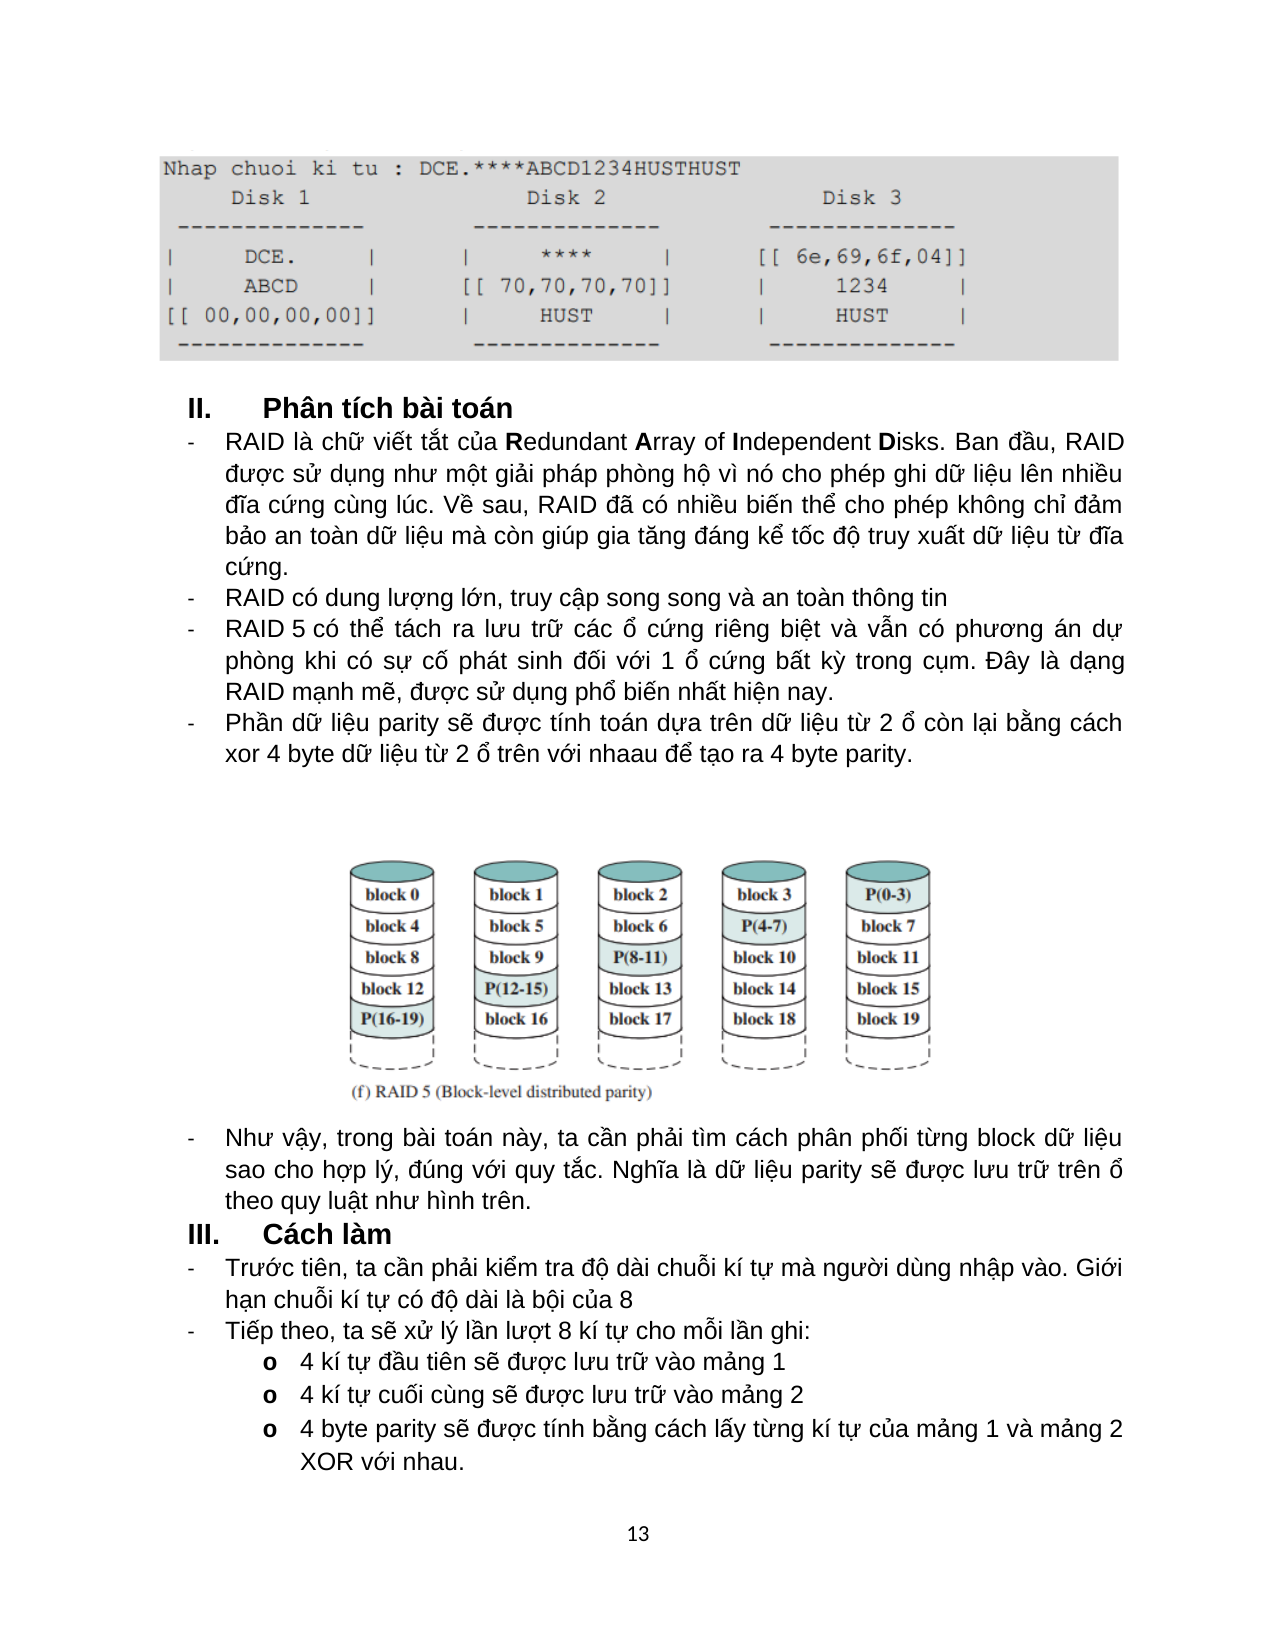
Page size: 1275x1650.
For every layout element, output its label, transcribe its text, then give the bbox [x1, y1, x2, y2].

list Phân tích bài toán [187, 391, 1125, 424]
list Trước tiên, ta cần phải kiểm tra độ dài chuỗi kí tự mà người dùng nhập vào. Giới hạn chuỗi kí tự có độ dài là bội của 8 [187, 1253, 1125, 1313]
list 4 byte parity sẽ được tính bằng cách lấy từng kí tự của mảng 1 và mảng 2 XOR với nhau. [262, 1414, 1125, 1476]
list 4 kí tự đầu tiên sẽ được lưu trữ vào mảng 1 [262, 1347, 1125, 1378]
list Tiếp theo, ta sẽ xử lý lần lượt 8 kí tự cho mỗi lần ghi: [187, 1316, 1125, 1345]
list Phần dữ liệu parity sẽ được tính toán dựa trên dữ liệu từ 2 ổ còn lại bằng cách xor 4 byte dữ liệu từ 2 ổ trên với nhaau để tạo ra 4 byte parity. [187, 708, 1125, 768]
list 4 kí tự cuối cùng sẽ được lưu trữ vào mảng 2 [262, 1380, 1125, 1411]
list Như vậy, trong bài toán này, ta cần phải tìm cách phân phối từng block dữ liệu sao cho hợp lý, đúng với quy tắc. Nghĩa là dữ liệu parity sẽ được lưu trữ trên ổ theo quy luật như hình trên. [187, 1123, 1125, 1215]
list RAID có dung lượng lớn, truy cập song song và an toàn thông tin [187, 583, 1125, 612]
picture [150, 150, 1125, 372]
picture [325, 834, 951, 1105]
list Cách làm [187, 1217, 1125, 1251]
list RAID là chữ viết tắt của Redundant Array of Independent Disks. Ban đầu, RAID được sử dụng như một giải pháp phòng hộ vì nó cho phép ghi dữ liệu lên nhiều đĩa cứng cùng lúc. Về sau, RAID đã có nhiều biến thể cho phép không chỉ đảm bảo an toàn dữ liệu mà còn giúp gia tăng đáng kể tốc độ truy xuất dữ liệu từ đĩa cứng. [187, 427, 1125, 580]
list RAID 5 có thể tách ra lưu trữ các ổ cứng riêng biệt và vẫn có phương án dự phòng khi có sự cố phát sinh đối với 1 ổ cứng bất kỳ trong cụm. Đây là dạng RAID mạnh mẽ, được sử dụng phổ biến nhất hiện nay. [187, 614, 1125, 705]
